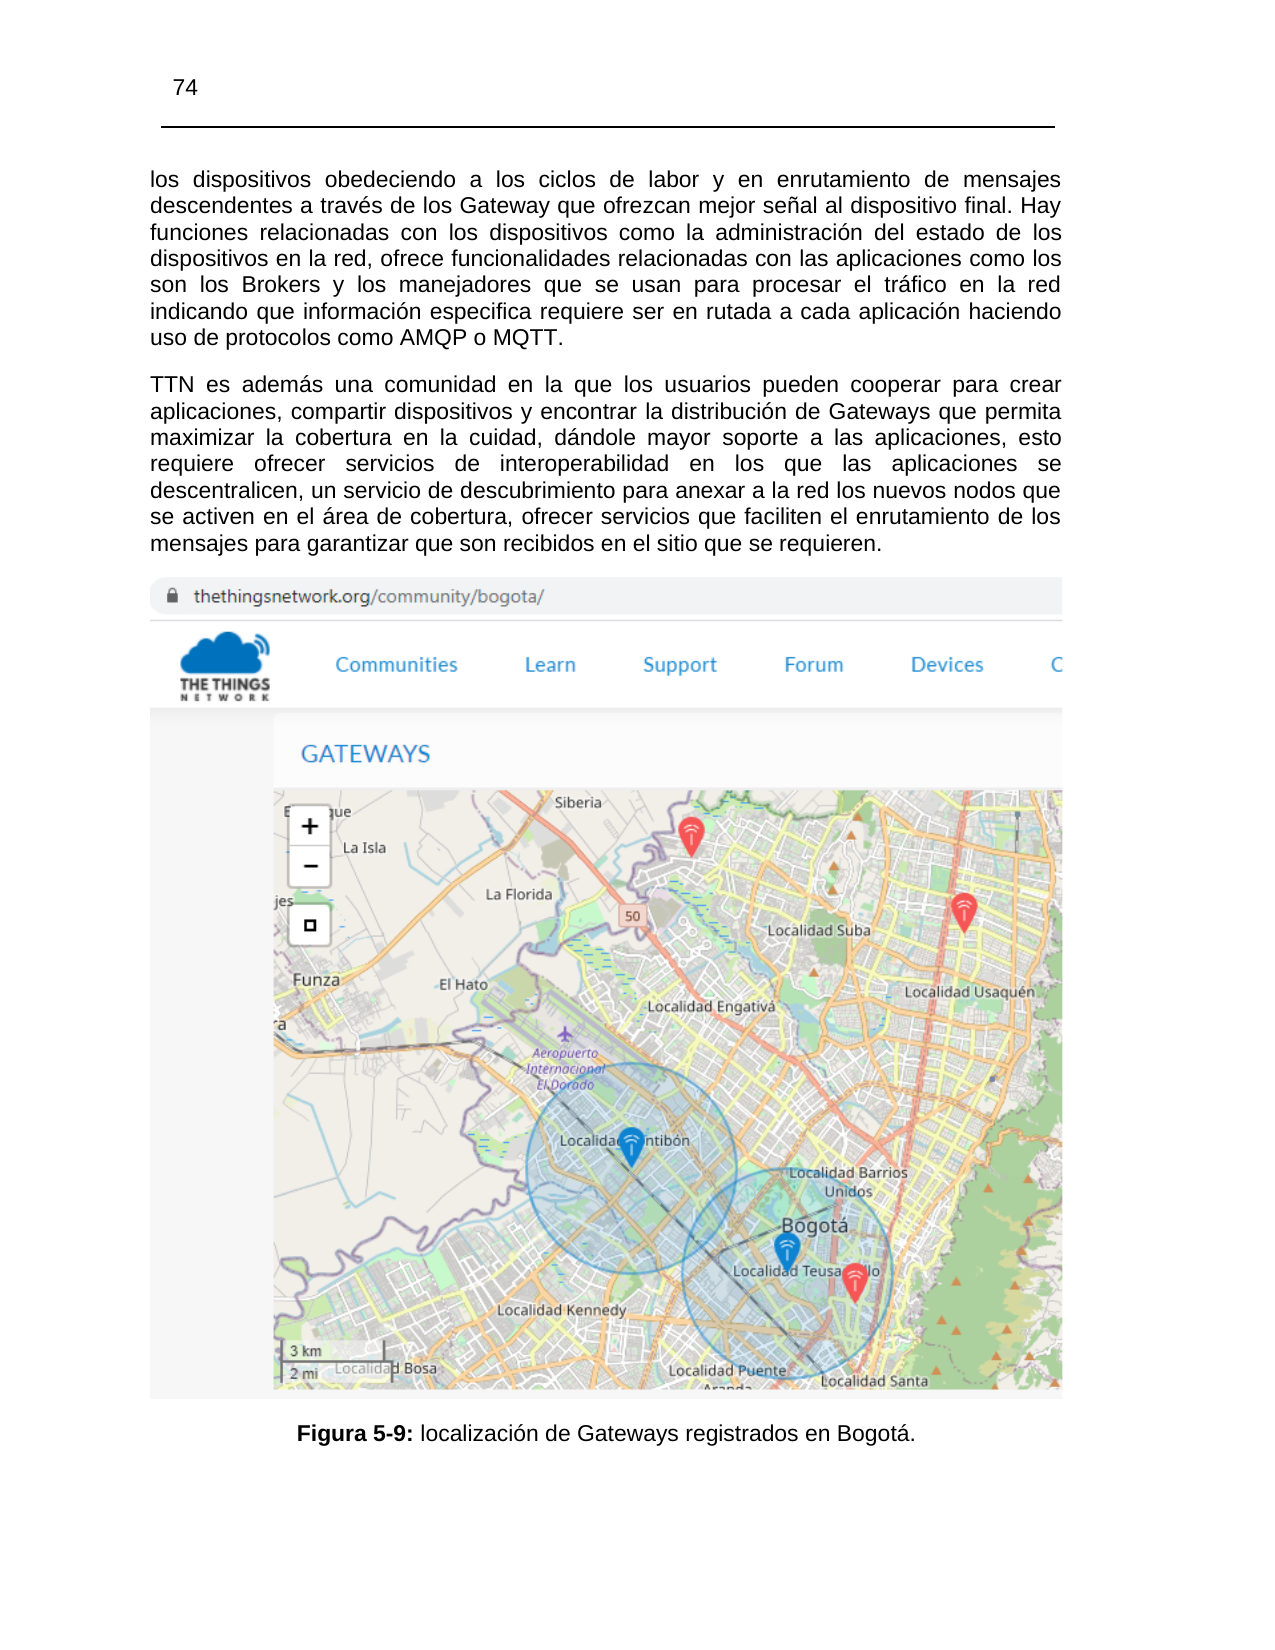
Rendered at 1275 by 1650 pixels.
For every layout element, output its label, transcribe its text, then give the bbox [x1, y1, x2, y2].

picture [150, 576, 1063, 1399]
text Figura 5-9: localización de Gateways registrados en Bogotá. [150, 1419, 1062, 1446]
text TTN es además una comunidad en la que los usuarios pueden cooperar para crear aplicaciones, compartir dispositivos y encontrar la distribución de Gateways que permita maximizar la cobertura en la cuidad, dándole mayor soporte a las aplicaciones, esto requiere ofrecer servicios de interoperabilidad en los que las aplicaciones se descentralicen, un servicio de descubrimiento para anexar a la red los nuevos nodos que se activen en el área de cobertura, ofrecer servicios que faciliten el enrutamiento de los mensajes para garantizar que son recibidos en el sitio que se requieren. [150, 371, 1062, 556]
